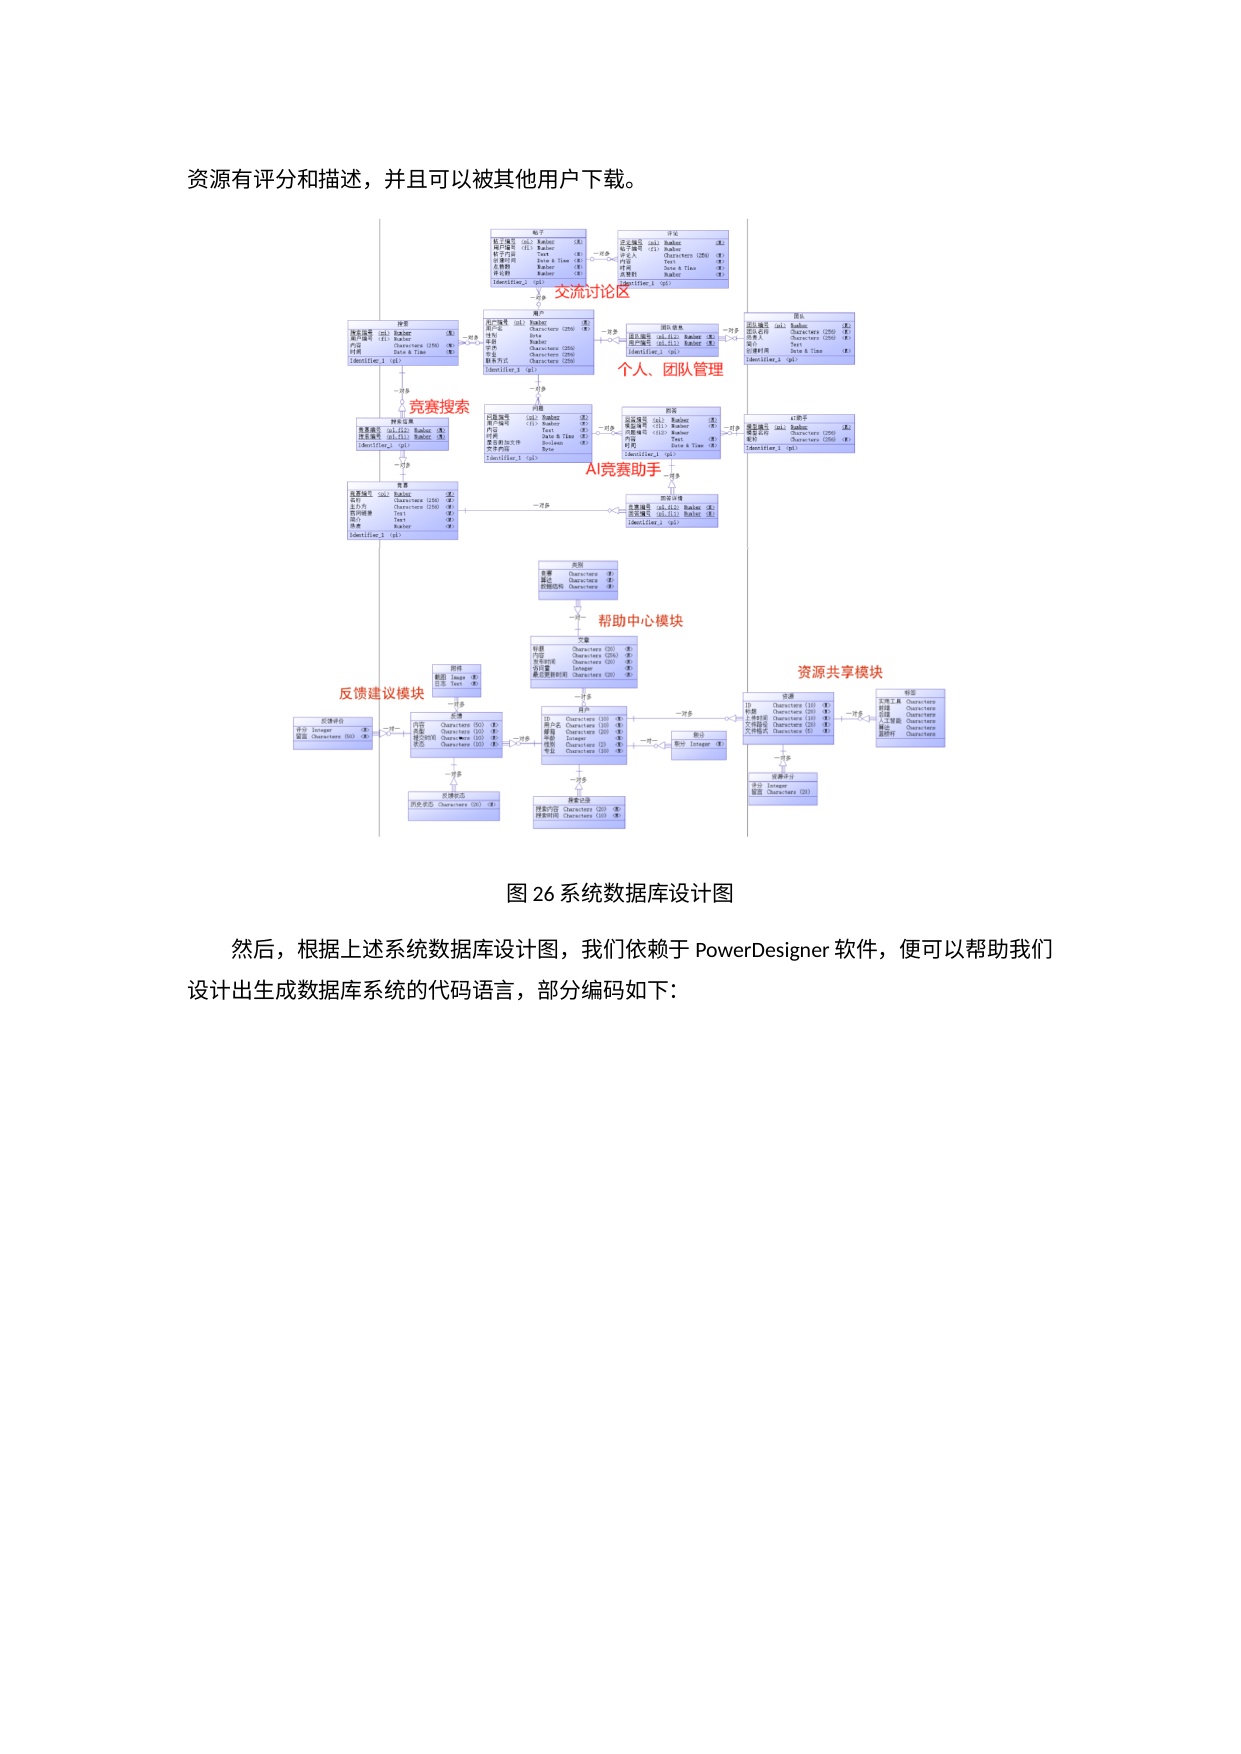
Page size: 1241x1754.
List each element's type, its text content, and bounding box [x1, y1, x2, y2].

picture [286, 218, 954, 839]
text 图26 系统数据库设计图 [187, 875, 1053, 908]
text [187, 162, 1053, 194]
text 然后，根据上述系统数据库设计图，我们依赖于PowerDesigner软件，便可以帮助我们设计出生成数据库系统的代码语言，部分编码如下： [187, 932, 1053, 1005]
